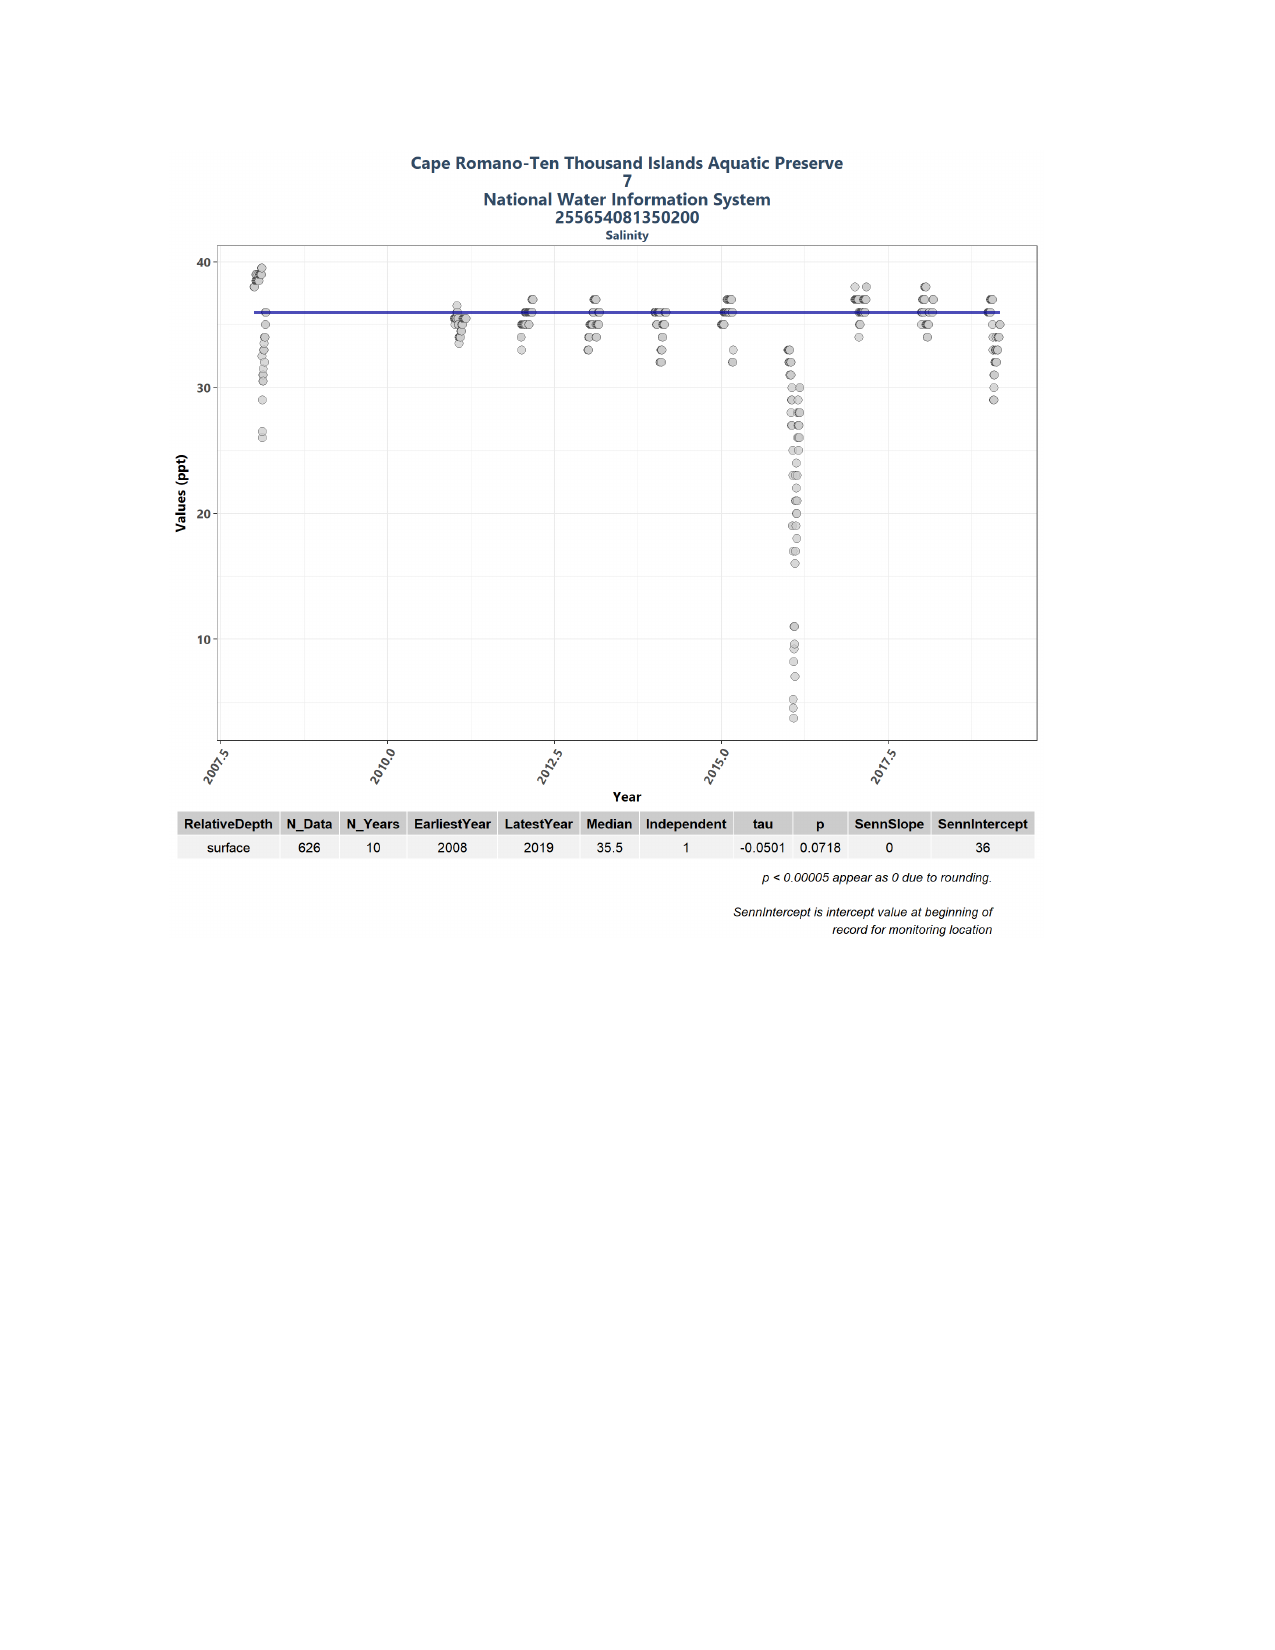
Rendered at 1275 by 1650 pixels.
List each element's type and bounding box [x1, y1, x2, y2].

picture [168, 150, 1044, 938]
